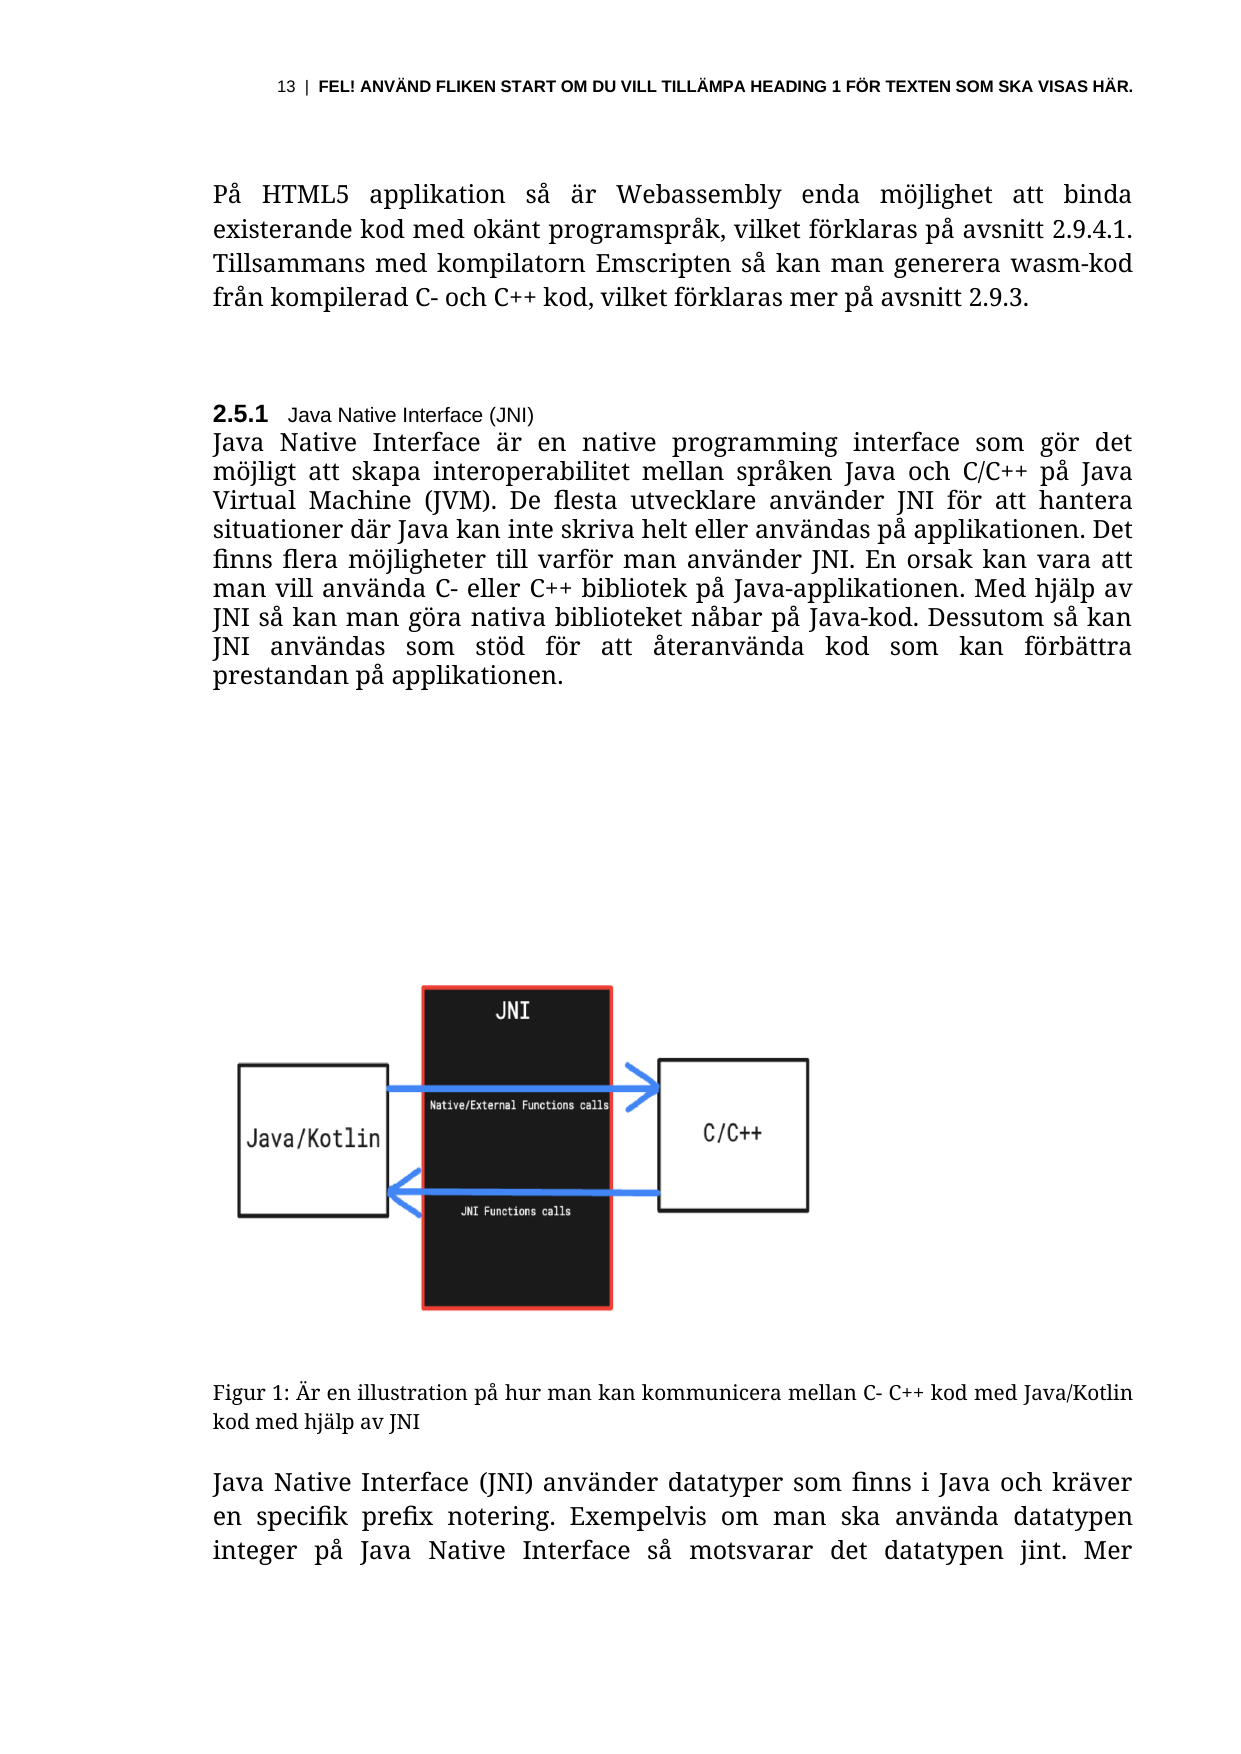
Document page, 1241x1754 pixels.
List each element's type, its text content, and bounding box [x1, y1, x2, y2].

picture [212, 953, 820, 1334]
text Java Native Interface är en native programming interface som gör det möjligt att skapa interoperabilitet mellan språken Java och C/C++ på Java Virtual Machine (JVM). De flesta utvecklare använder JNI för att hantera situationer där Java kan inte skriva helt eller användas på applikationen. Det finns flera möjligheter till varför man använder JNI. En orsak kan vara att man vill använda C- eller C++ bibliotek på Java-applikationen. Med hjälp av JNI så kan man göra nativa biblioteket nåbar på Java-kod. Dessutom så kan JNI användas som stöd för att återanvända kod som kan förbättra prestandan på applikationen. [213, 428, 1134, 691]
text Figur 1: Är en illustration på hur man kan kommunicera mellan C- C++ kod med Java/Kotlin kod med hjälp av JNI [213, 1377, 1134, 1435]
subtitle Java Native Interface (JNI) [213, 401, 1134, 428]
text På HTML5 applikation så är Webassembly enda möjlighet att binda existerande kod med okänt programspråk, vilket förklaras på avsnitt 2.9.4.1. Tillsammans med kompilatorn Emscripten så kan man generera wasm-kod från kompilerad C- och C++ kod, vilket förklaras mer på avsnitt 2.9.3. [213, 177, 1134, 313]
